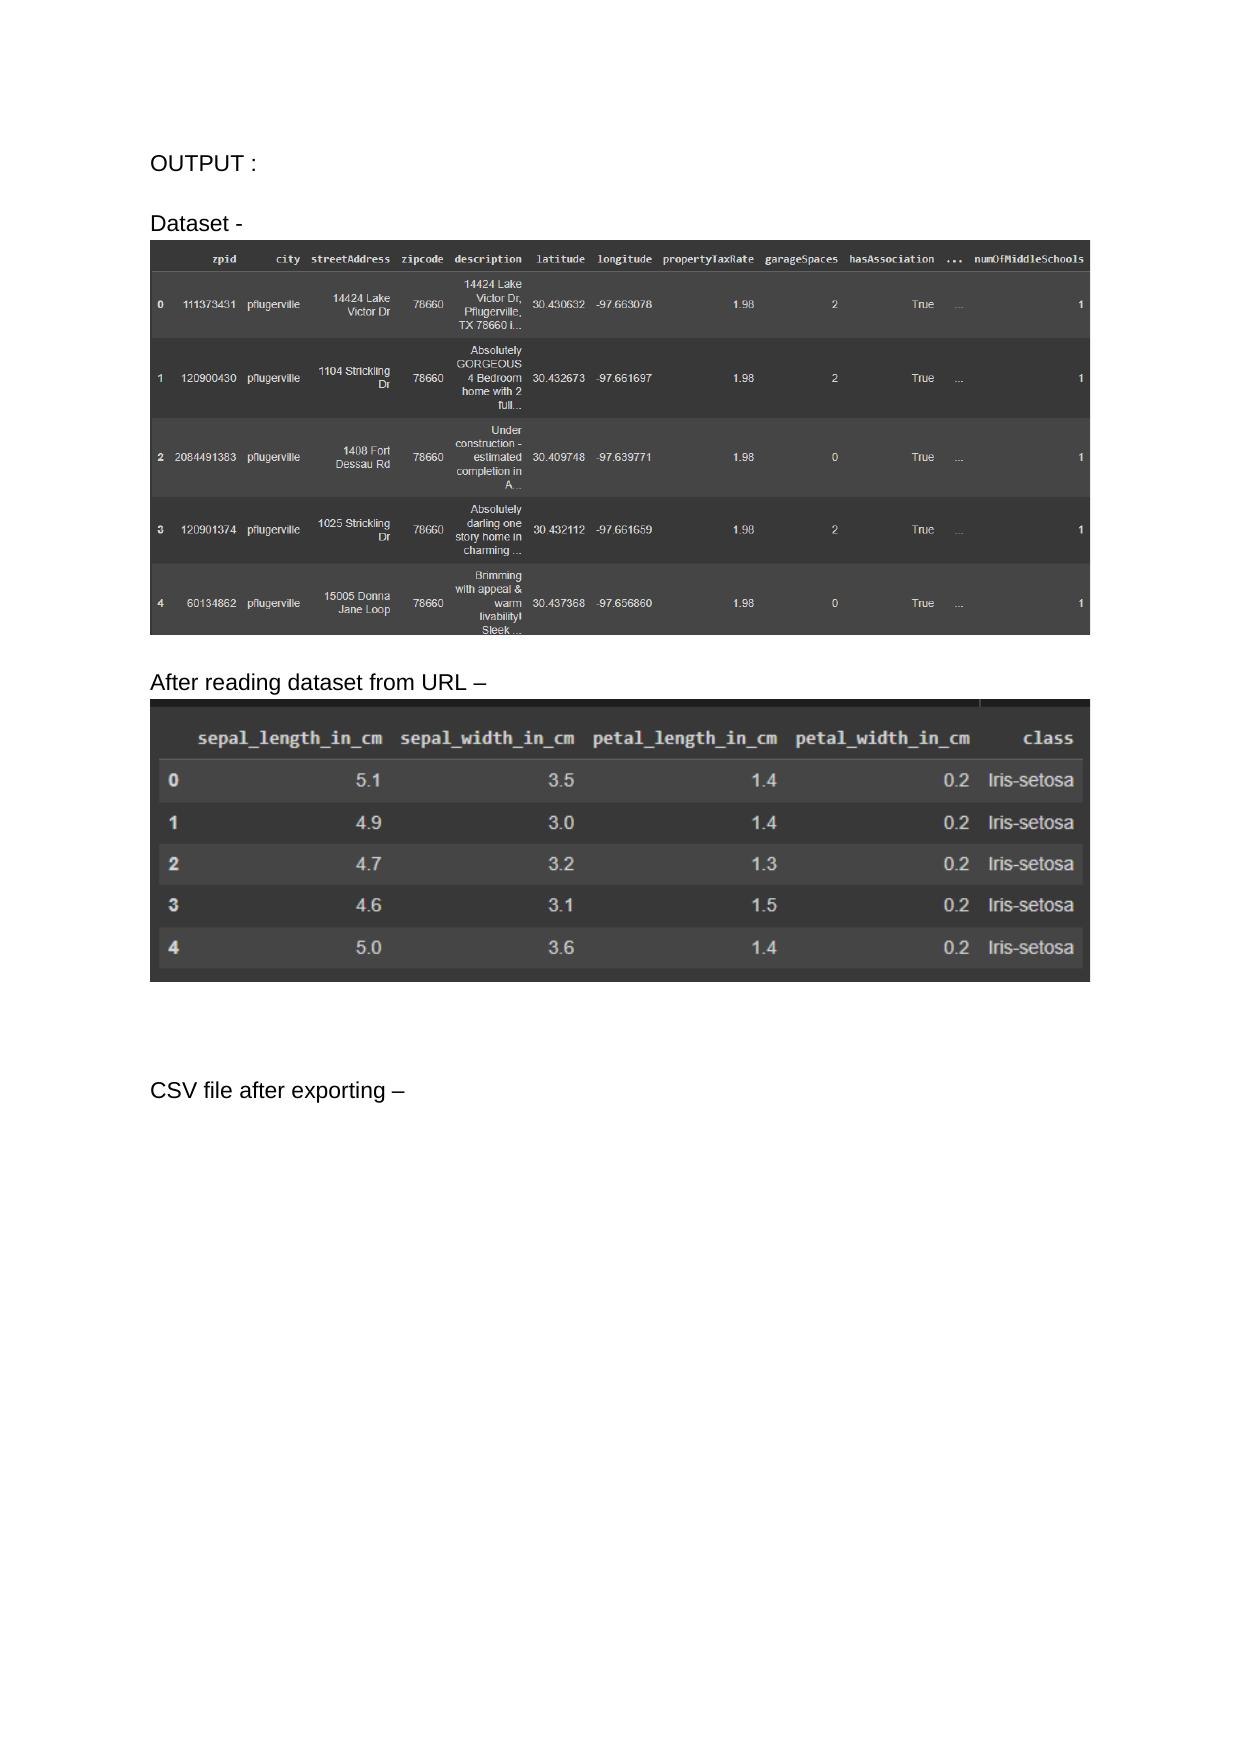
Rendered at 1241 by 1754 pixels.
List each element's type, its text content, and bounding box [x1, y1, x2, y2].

picture [150, 240, 1091, 635]
text After reading dataset from URL – [150, 669, 1090, 695]
text CSV file after exporting – [150, 1077, 1090, 1103]
picture [150, 699, 1091, 982]
text Dataset - [150, 210, 1090, 237]
text OUTPUT : [150, 150, 1090, 176]
